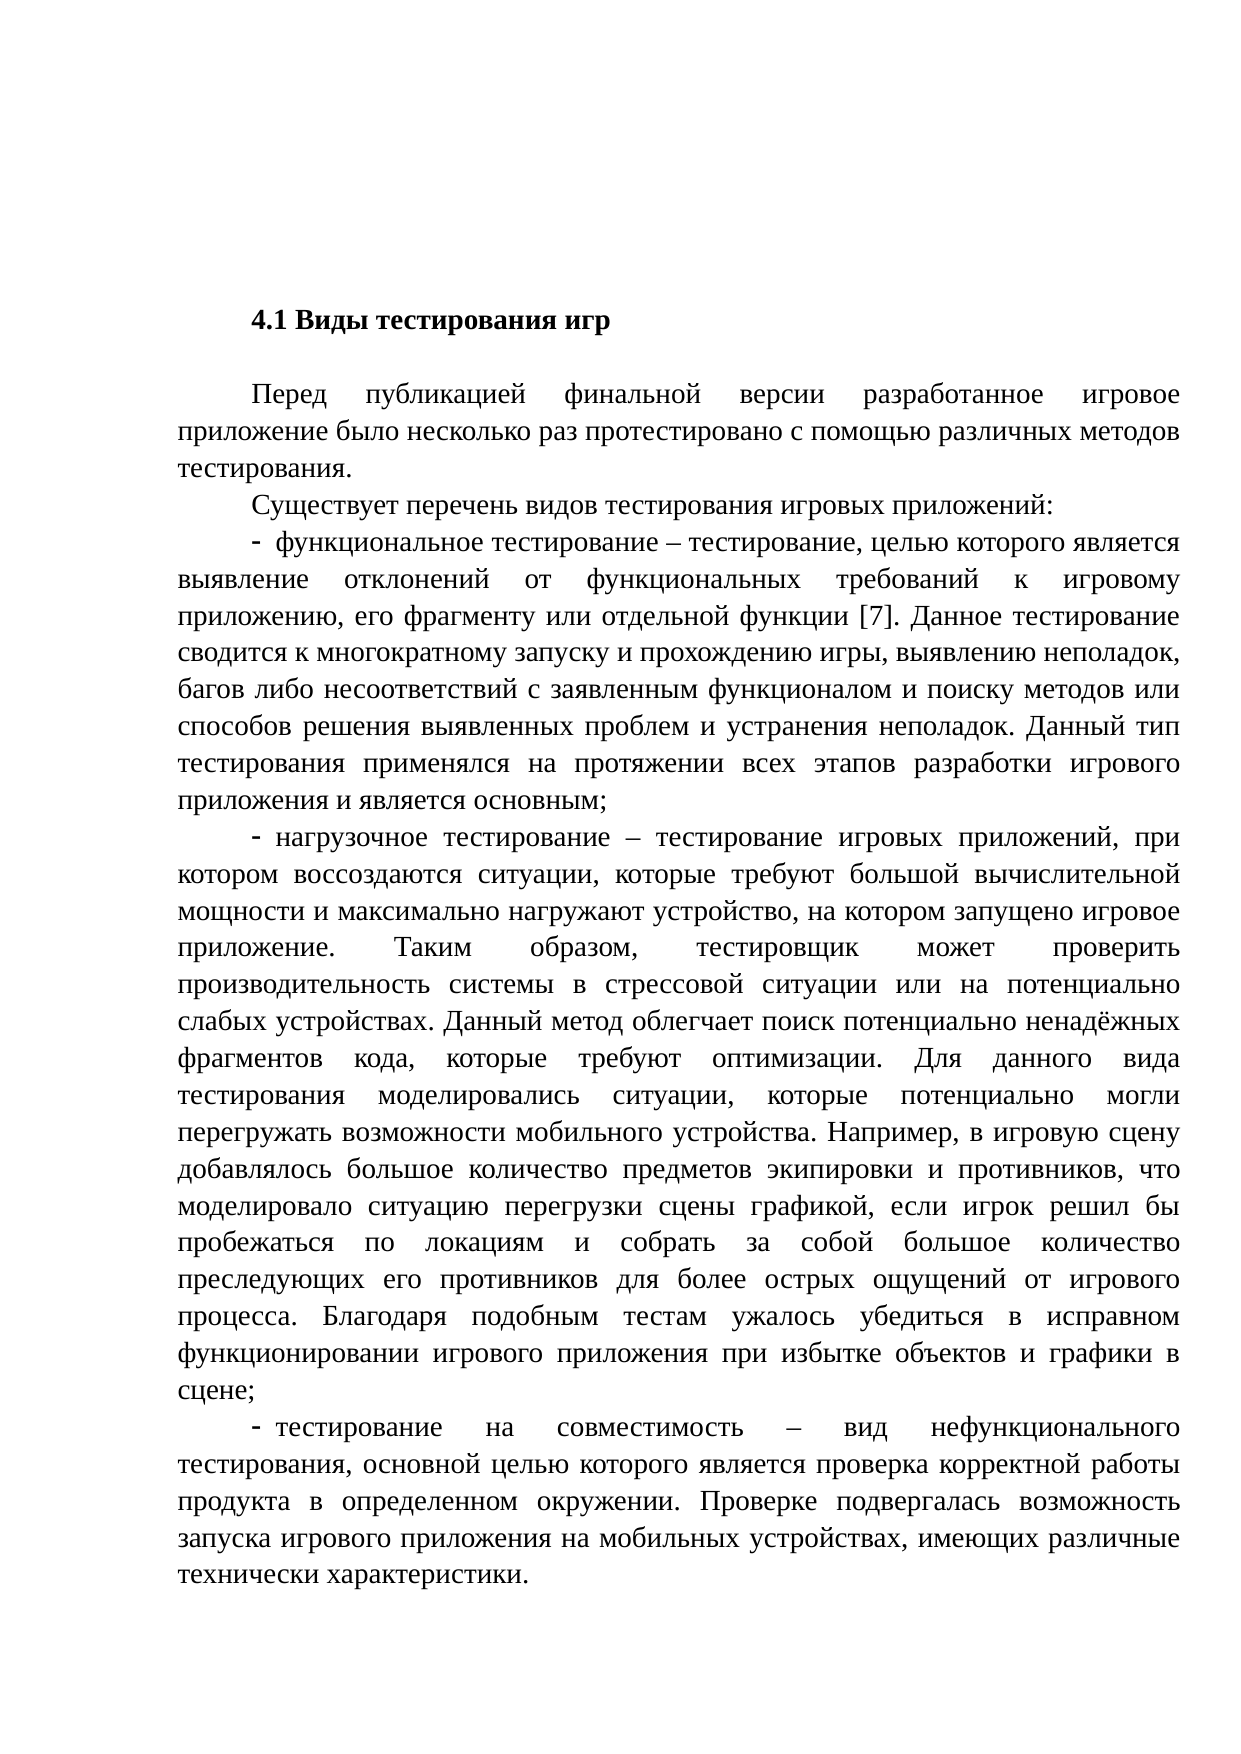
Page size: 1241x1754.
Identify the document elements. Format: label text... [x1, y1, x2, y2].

text Существует перечень видов тестирования игровых приложений: [177, 487, 1181, 520]
list функциональное тестирование – тестирование, целью которого является выявление отклонений от функциональных требований к игровому приложению, его фрагменту или отдельной функции [7]. Данное тестирование сводится к многократному запуску и прохождению игры, выявлению неполадок, багов либо несоответствий с заявленным функционалом и поиску методов или способов решения выявленных проблем и устранения неполадок. Данный тип тестирования применялся на протяжении всех этапов разработки игрового приложения и является основным; [177, 524, 1181, 816]
list нагрузочное тестирование – тестирование игровых приложений, при котором воссоздаются ситуации, которые требуют большой вычислительной мощности и максимально нагружают устройство, на котором запущено игровое приложение. Таким образом, тестировщик может проверить производительность системы в стрессовой ситуации или на потенциально слабых устройствах. Данный метод облегчает поиск потенциально ненадёжных фрагментов кода, которые требуют оптимизации. Для данного вида тестирования моделировались ситуации, которые потенциально могли перегружать возможности мобильного устройства. Например, в игровую сцену добавлялось большое количество предметов экипировки и противников, что моделировало ситуацию перегрузки сцены графикой, если игрок решил бы пробежаться по локациям и собрать за собой большое количество преследующих его противников для более острых ощущений от игрового процесса. Благодаря подобным тестам ужалось убедиться в исправном функционировании игрового приложения при избытке объектов и графики в сцене; [177, 819, 1181, 1406]
text Перед публикацией финальной версии разработанное игровое приложение было несколько раз протестировано с помощью различных методов тестирования. [177, 376, 1181, 483]
text 4.1 Виды тестирования игр [177, 302, 1181, 336]
list тестирование на совместимость – вид нефункционального тестирования, основной целью которого является проверка корректной работы продукта в определенном окружении. Проверке подвергалась возможность запуска игрового приложения на мобильных устройствах, имеющих различные технически характеристики. [177, 1409, 1181, 1590]
